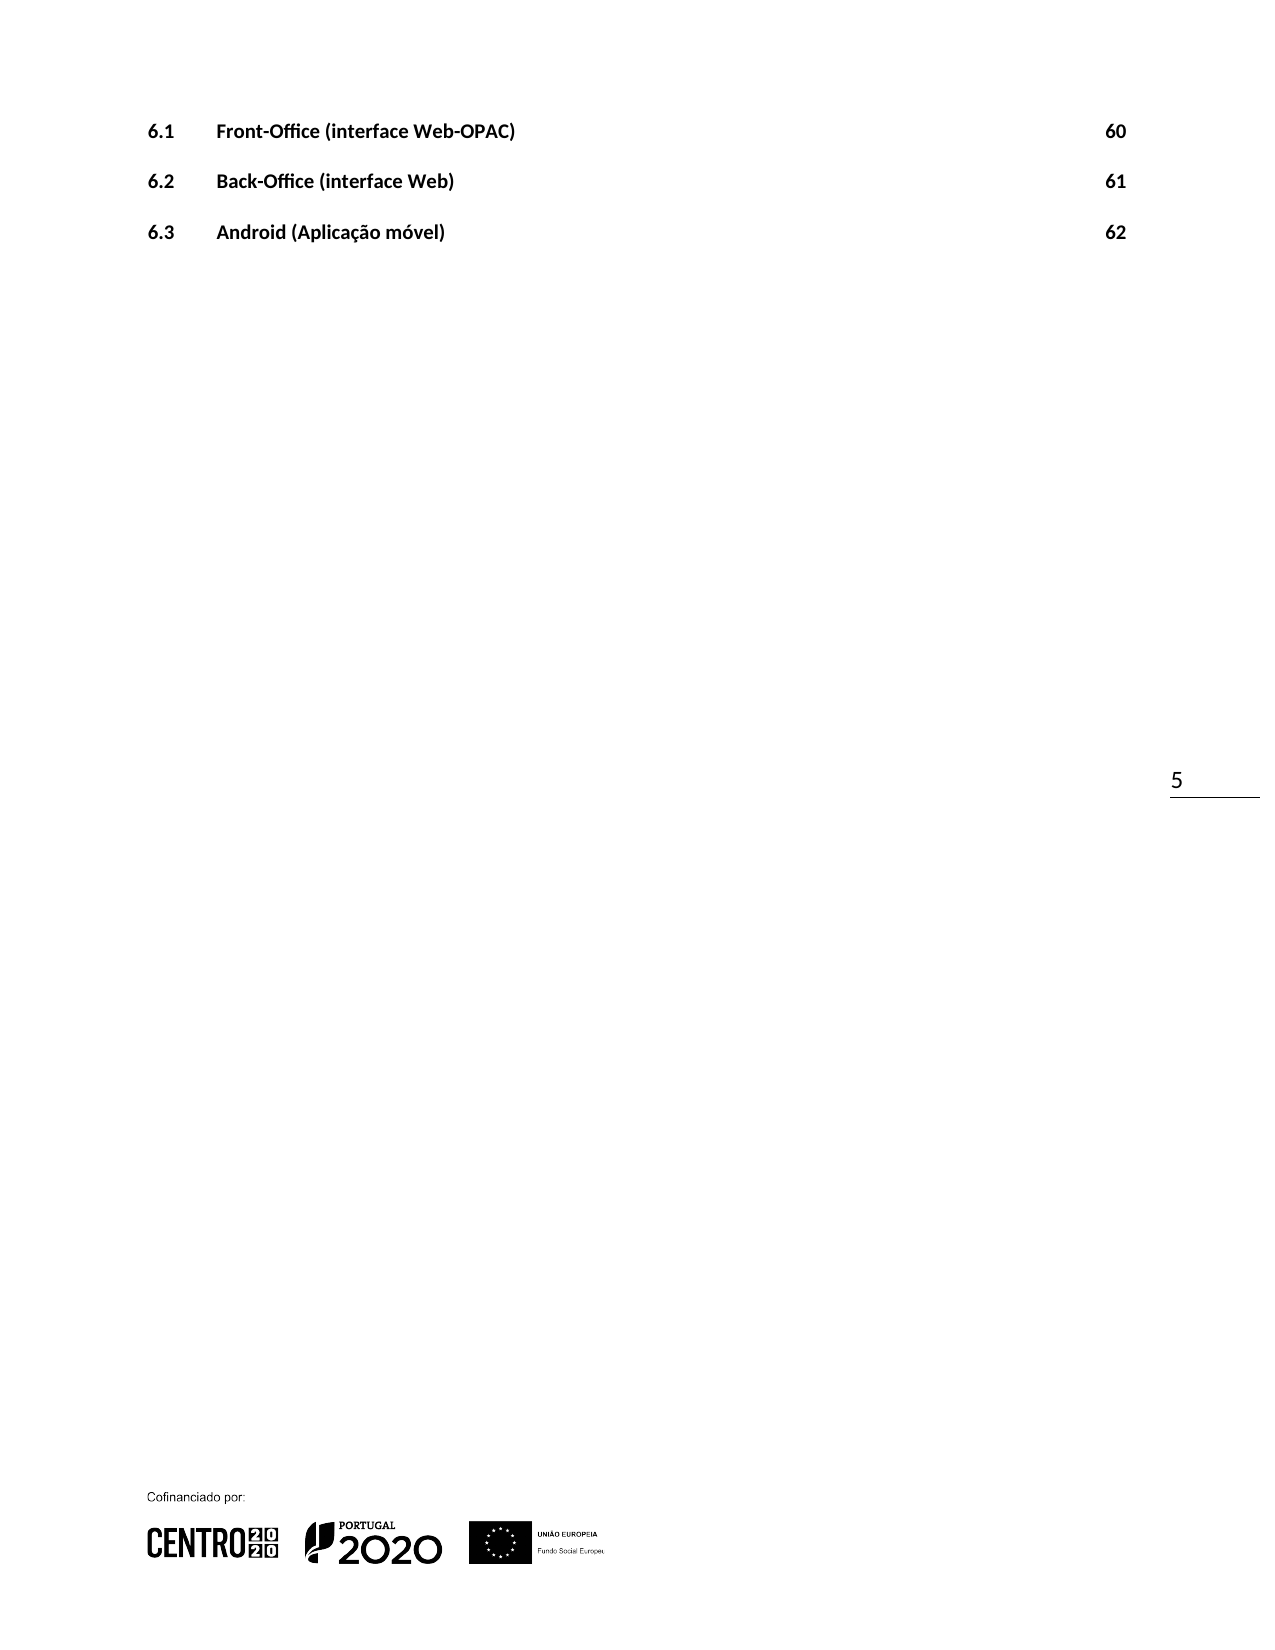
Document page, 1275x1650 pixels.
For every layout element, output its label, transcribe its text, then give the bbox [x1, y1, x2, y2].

text 6.3 Android (Aplicação móvel) 62 [148, 219, 1127, 244]
picture [147, 1492, 605, 1564]
text 6.2 Back-Office (interface Web) 61 [148, 168, 1127, 194]
text 6.1 Front-Office (interface Web-OPAC) 60 [148, 118, 1127, 143]
